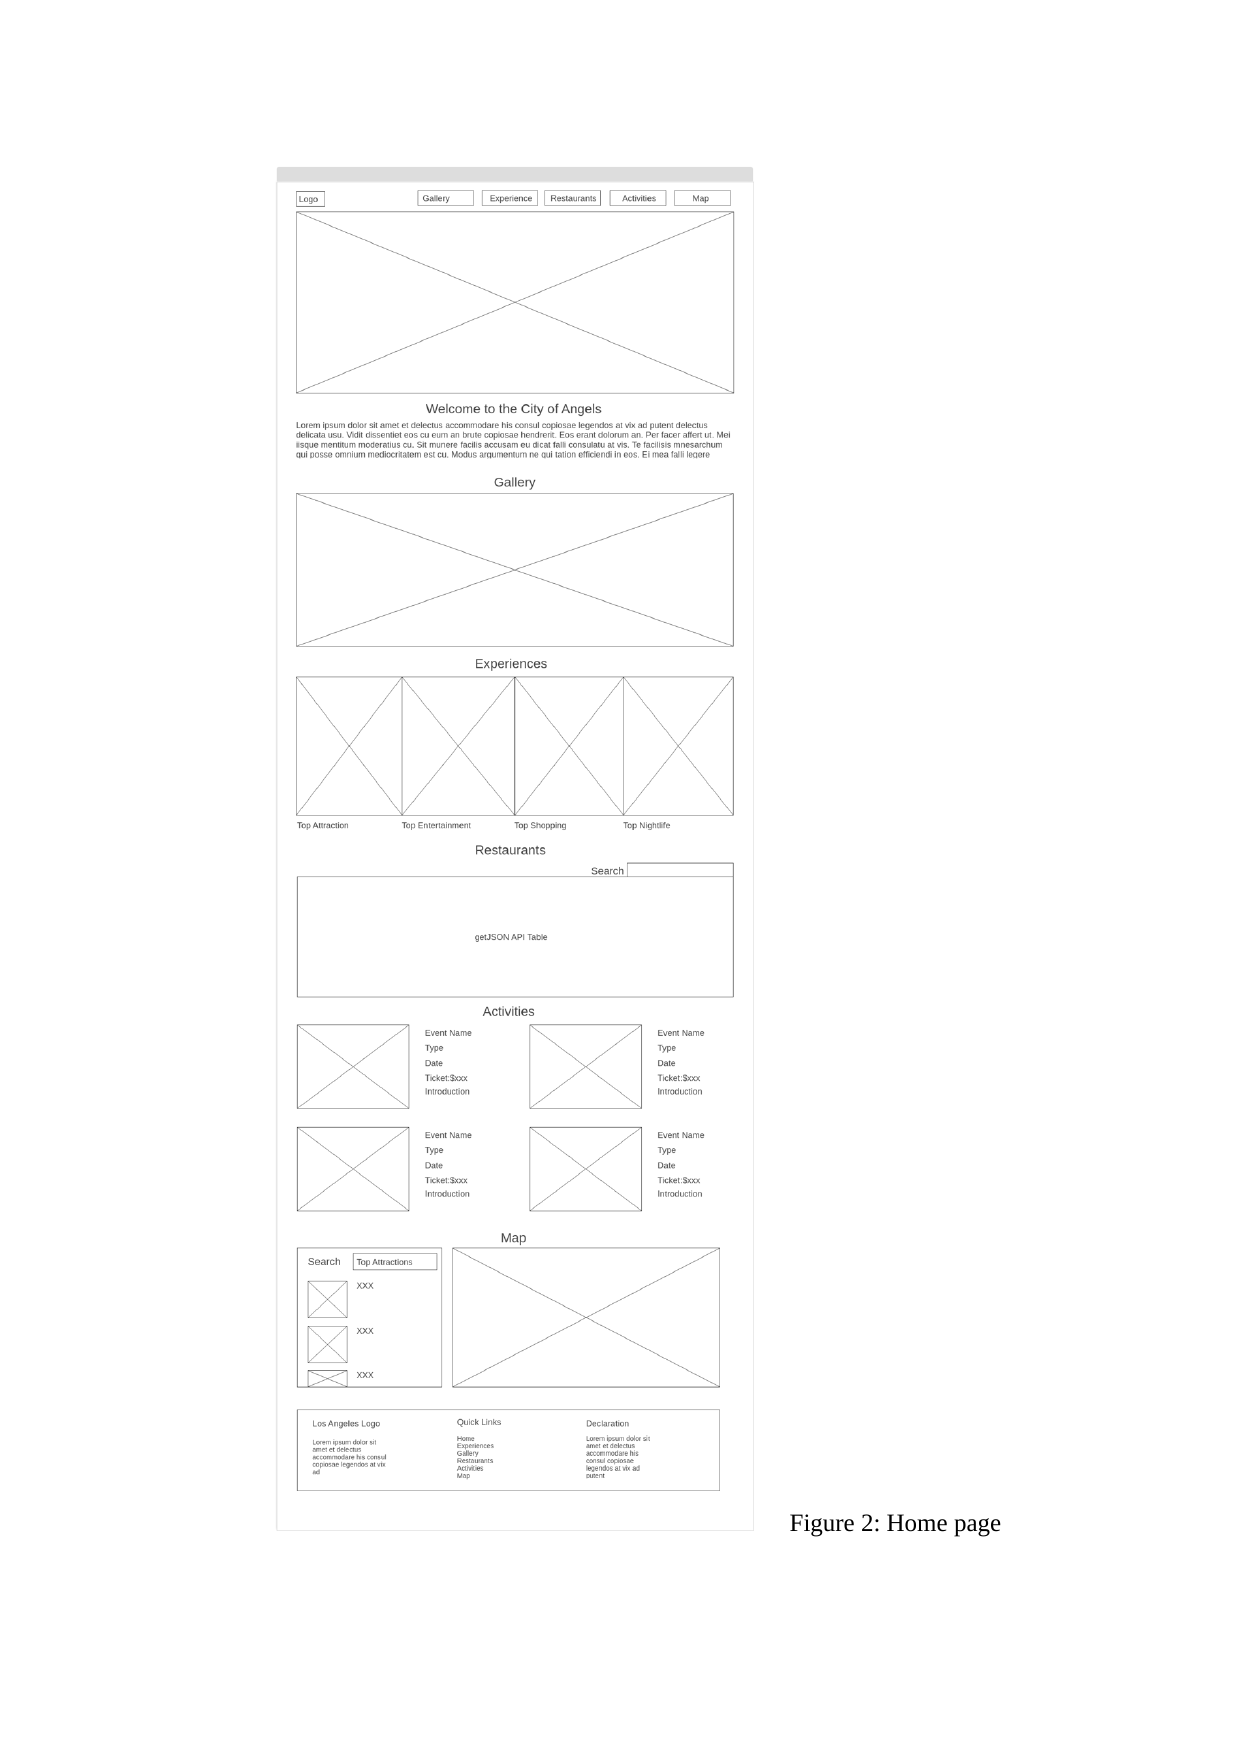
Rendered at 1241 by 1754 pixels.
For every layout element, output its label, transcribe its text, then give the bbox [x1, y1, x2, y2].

picture [239, 163, 790, 1531]
